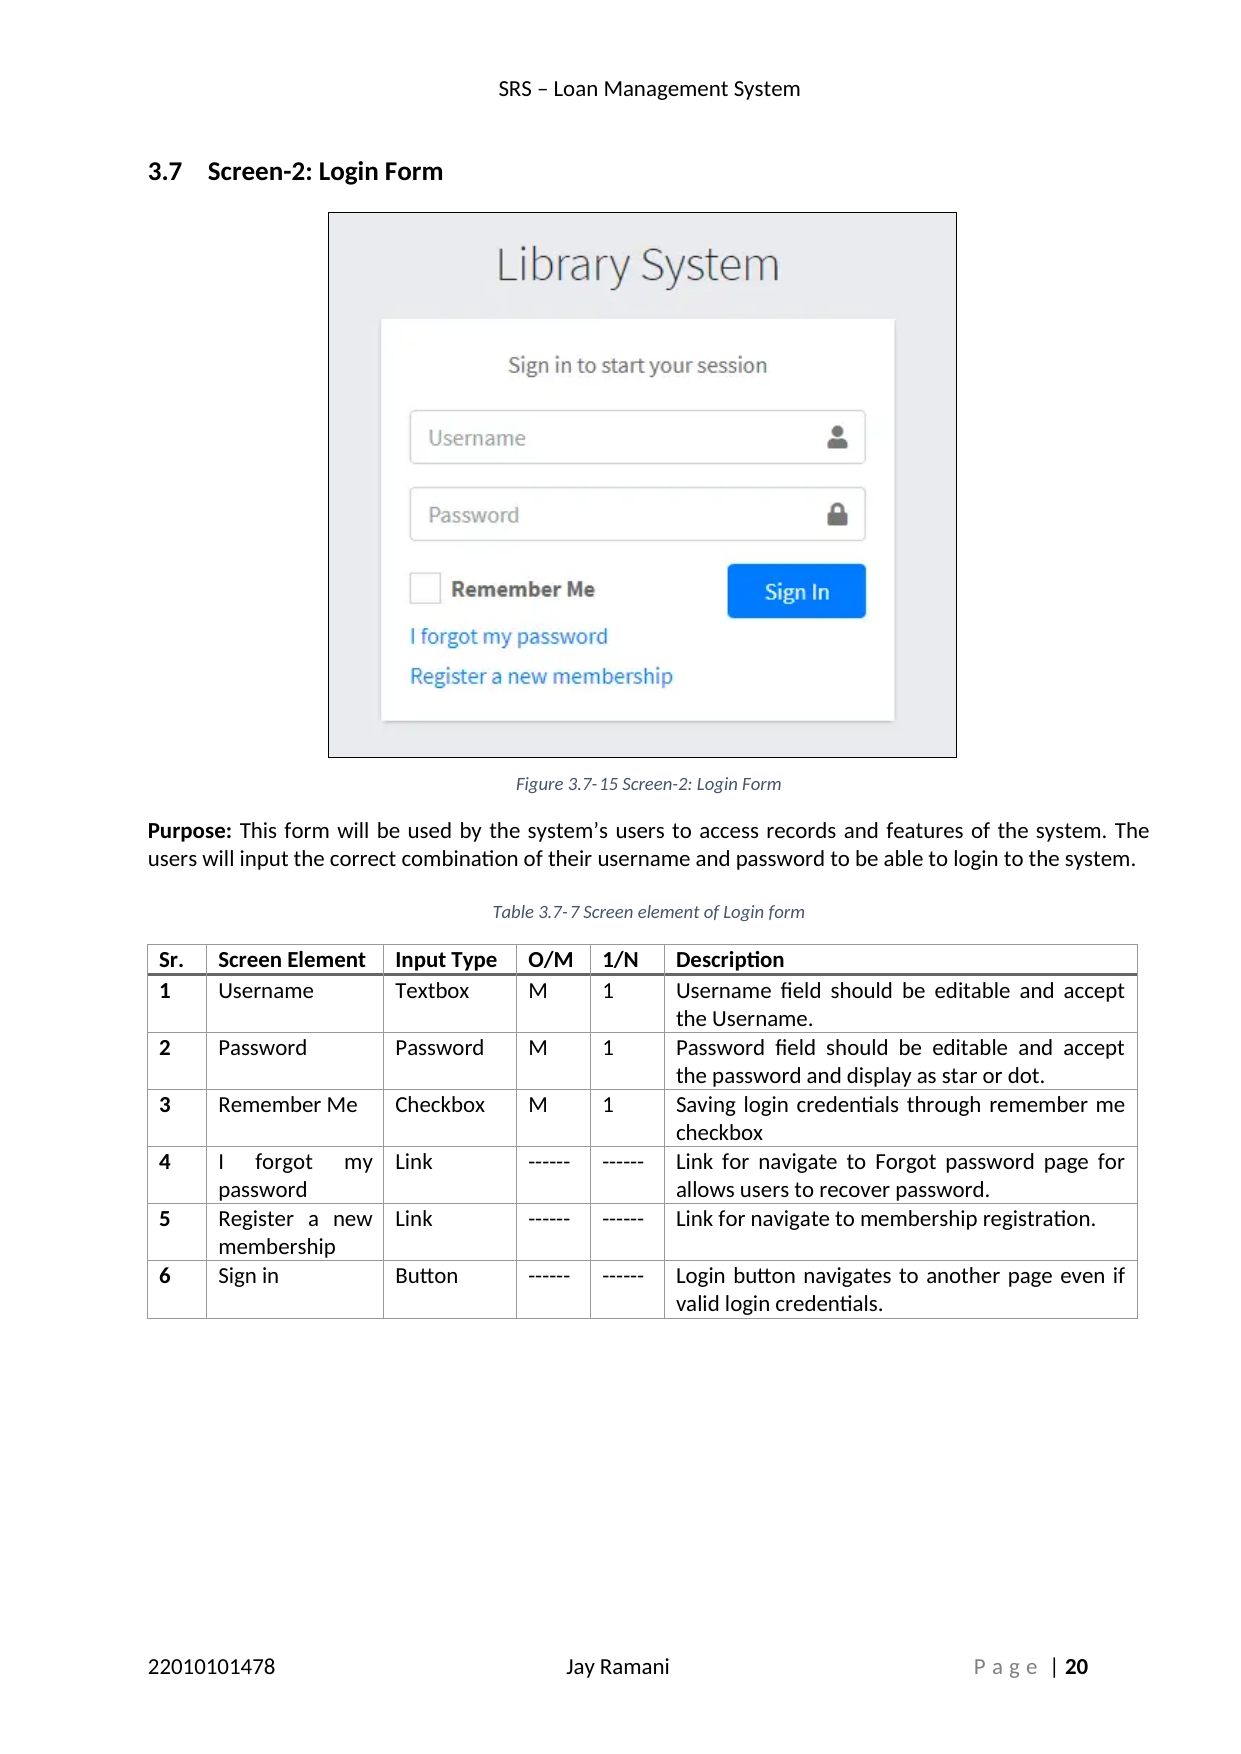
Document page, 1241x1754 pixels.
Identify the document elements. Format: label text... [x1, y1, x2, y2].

table_cell M [517, 1033, 590, 1089]
table_cell Checkbox [384, 1090, 516, 1146]
table_header Input Type [384, 945, 516, 973]
table_cell Login button navigates to another page even if valid login credentials. [665, 1261, 1137, 1317]
table_cell Password [207, 1033, 383, 1089]
table_header Description [665, 945, 1137, 973]
table_cell ------ [591, 1204, 664, 1260]
table_cell Textbox [384, 976, 516, 1032]
table_cell Password field should be editable and accept the password and display as star or dot. [665, 1033, 1137, 1089]
text Purpose: This form will be used by the system’s users to access records and features of the system. The users will input the correct combination of their username and password to be able to login to the system. [148, 816, 1152, 872]
table_cell 2 [148, 1033, 206, 1089]
table_cell M [517, 976, 590, 1032]
table_cell Sign in [207, 1261, 383, 1317]
table_cell Link [384, 1147, 516, 1203]
table_cell 1 [591, 1090, 664, 1146]
table_cell Password [384, 1033, 516, 1089]
table_cell Link [384, 1204, 516, 1260]
table_cell Saving login credentials through remember me checkbox [665, 1090, 1137, 1146]
table_cell I forgot my password [207, 1147, 383, 1203]
picture [329, 213, 956, 757]
table_cell Username field should be editable and accept the Username. [665, 976, 1137, 1032]
table_cell Register a new membership [207, 1204, 383, 1260]
table_header 1/N [591, 945, 664, 973]
table_cell ------ [517, 1204, 590, 1260]
table_cell ------ [517, 1261, 590, 1317]
table_cell 3 [148, 1090, 206, 1146]
table_cell Link for navigate to Forgot password page for allows users to recover password. [665, 1147, 1137, 1203]
table_header Screen Element [207, 945, 383, 973]
table_cell Link for navigate to membership registration. [665, 1204, 1137, 1260]
table_header Sr. [148, 945, 206, 973]
table_cell ------ [591, 1261, 664, 1317]
table_cell 5 [148, 1204, 206, 1260]
table_cell M [517, 1090, 590, 1146]
table_header O/M [517, 945, 590, 973]
table_cell Remember Me [207, 1090, 383, 1146]
table_cell 6 [148, 1261, 206, 1317]
table_cell ------ [517, 1147, 590, 1203]
table_cell ------ [591, 1147, 664, 1203]
table_cell Username [207, 976, 383, 1032]
table_cell 1 [148, 976, 206, 1032]
table_cell 1 [591, 1033, 664, 1089]
table_cell Button [384, 1261, 516, 1317]
subtitle Screen-2: Login Form [148, 154, 1152, 187]
table_cell 1 [591, 976, 664, 1032]
table_cell 4 [148, 1147, 206, 1203]
